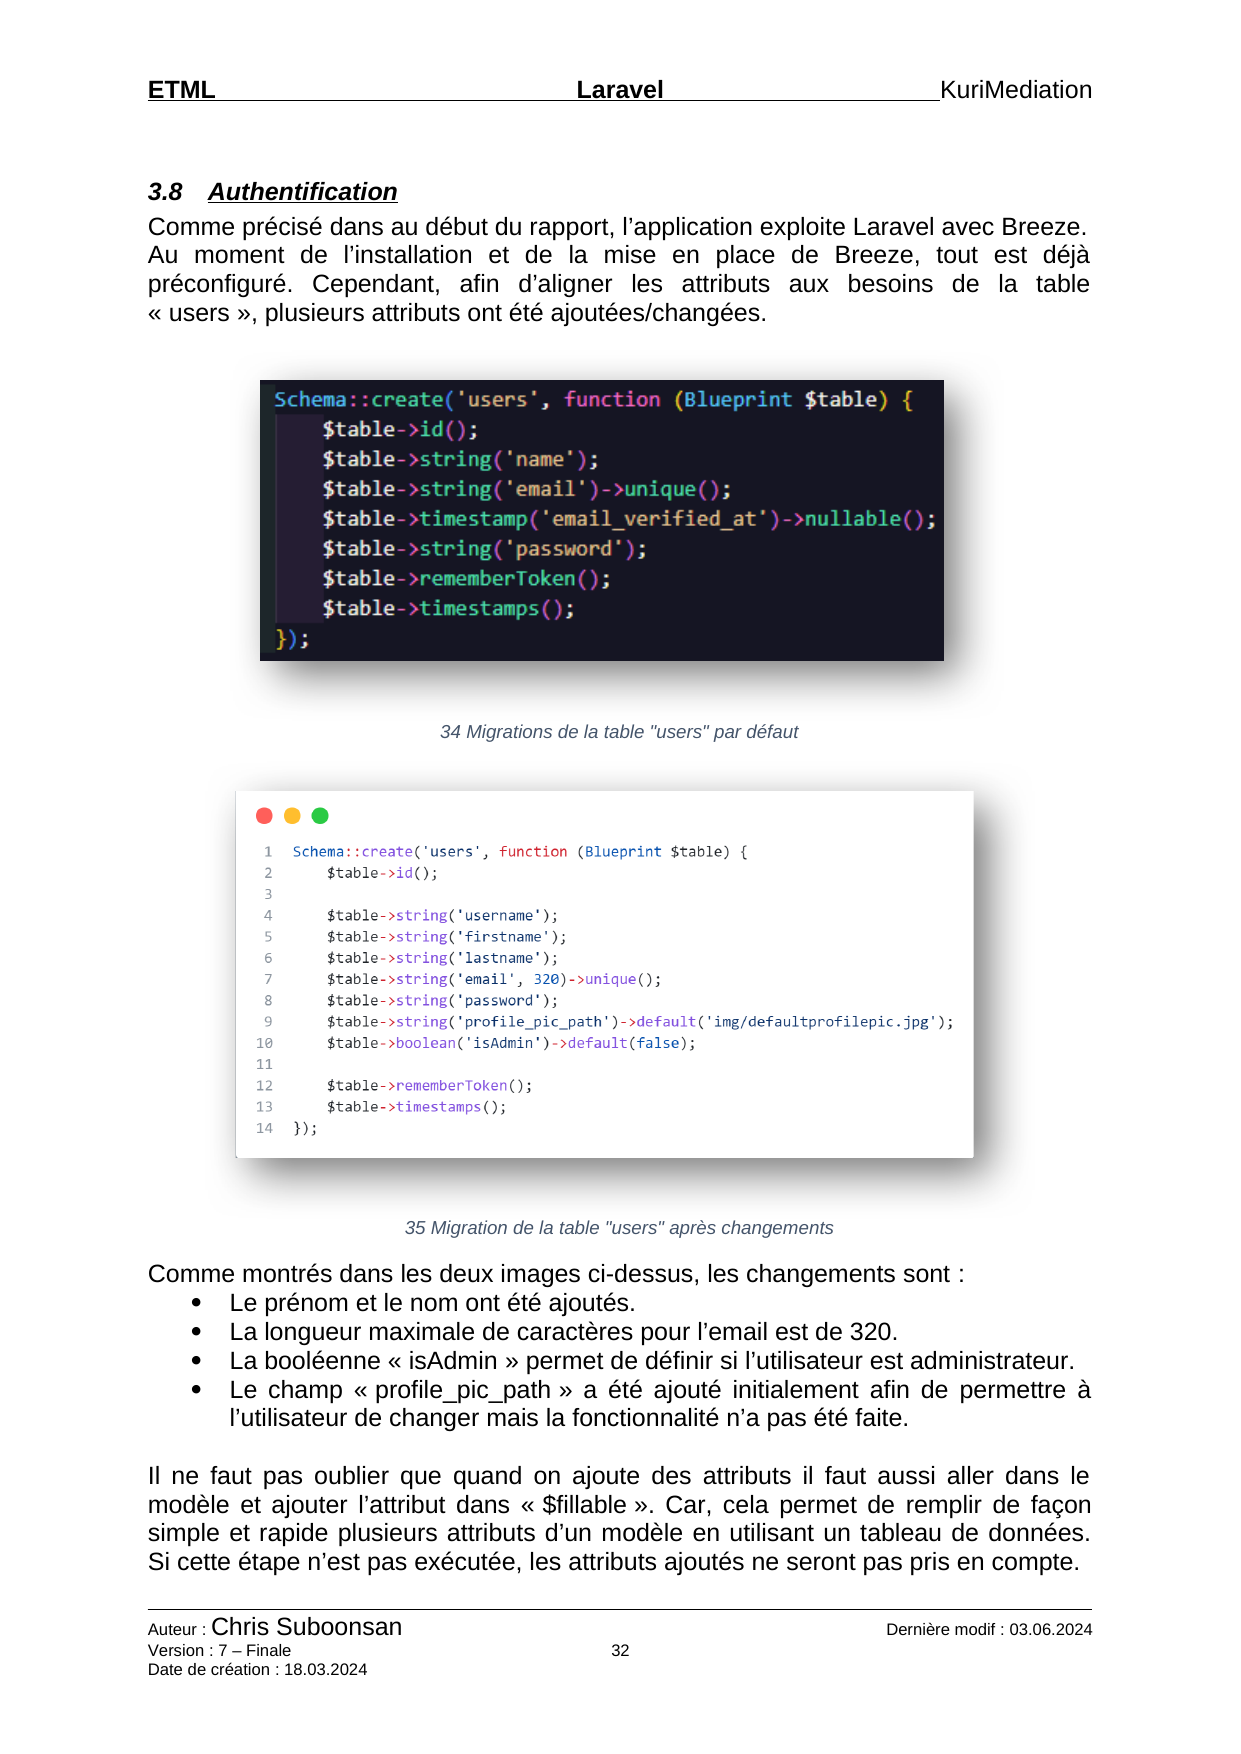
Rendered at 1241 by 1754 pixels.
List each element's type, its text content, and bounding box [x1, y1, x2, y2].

text 34 Migrations de la table "users" par défaut [148, 721, 1092, 743]
list Le prénom et le nom ont été ajoutés. [192, 1288, 1092, 1317]
subtitle Authentification [148, 177, 1092, 205]
picture [235, 791, 974, 1158]
text 35 Migration de la table "users" après changements [148, 1217, 1092, 1238]
list Le champ « profile_pic_path » a été ajouté initialement afin de permettre à l’utilisateur de changer mais la fonctionnalité n’a pas été faite. [192, 1374, 1092, 1432]
text Comme montrés dans les deux images ci-dessus, les changements sont : [148, 1259, 1092, 1288]
list La longueur maximale de caractères pour l’email est de 320. [192, 1317, 1092, 1346]
picture [260, 380, 944, 661]
text Au moment de l’installation et de la mise en place de Breeze, tout est déjà préconfiguré. Cependant, afin d’aligner les attributs aux besoins de la table « users », plusieurs attributs ont été ajoutées/changées. [148, 240, 1092, 327]
text Comme précisé dans au début du rapport, l’application exploite Laravel avec Breeze. [148, 212, 1092, 240]
text Il ne faut pas oublier que quand on ajoute des attributs il faut aussi aller dans le modèle et ajouter l’attribut dans « $fillable ». Car, cela permet de remplir de façon simple et rapide plusieurs attributs d’un modèle en utilisant un tableau de données. Si cette étape n’est pas exécutée, les attributs ajoutés ne seront pas pris en compte. [148, 1461, 1092, 1576]
list La booléenne « isAdmin » permet de définir si l’utilisateur est administrateur. [192, 1346, 1092, 1374]
